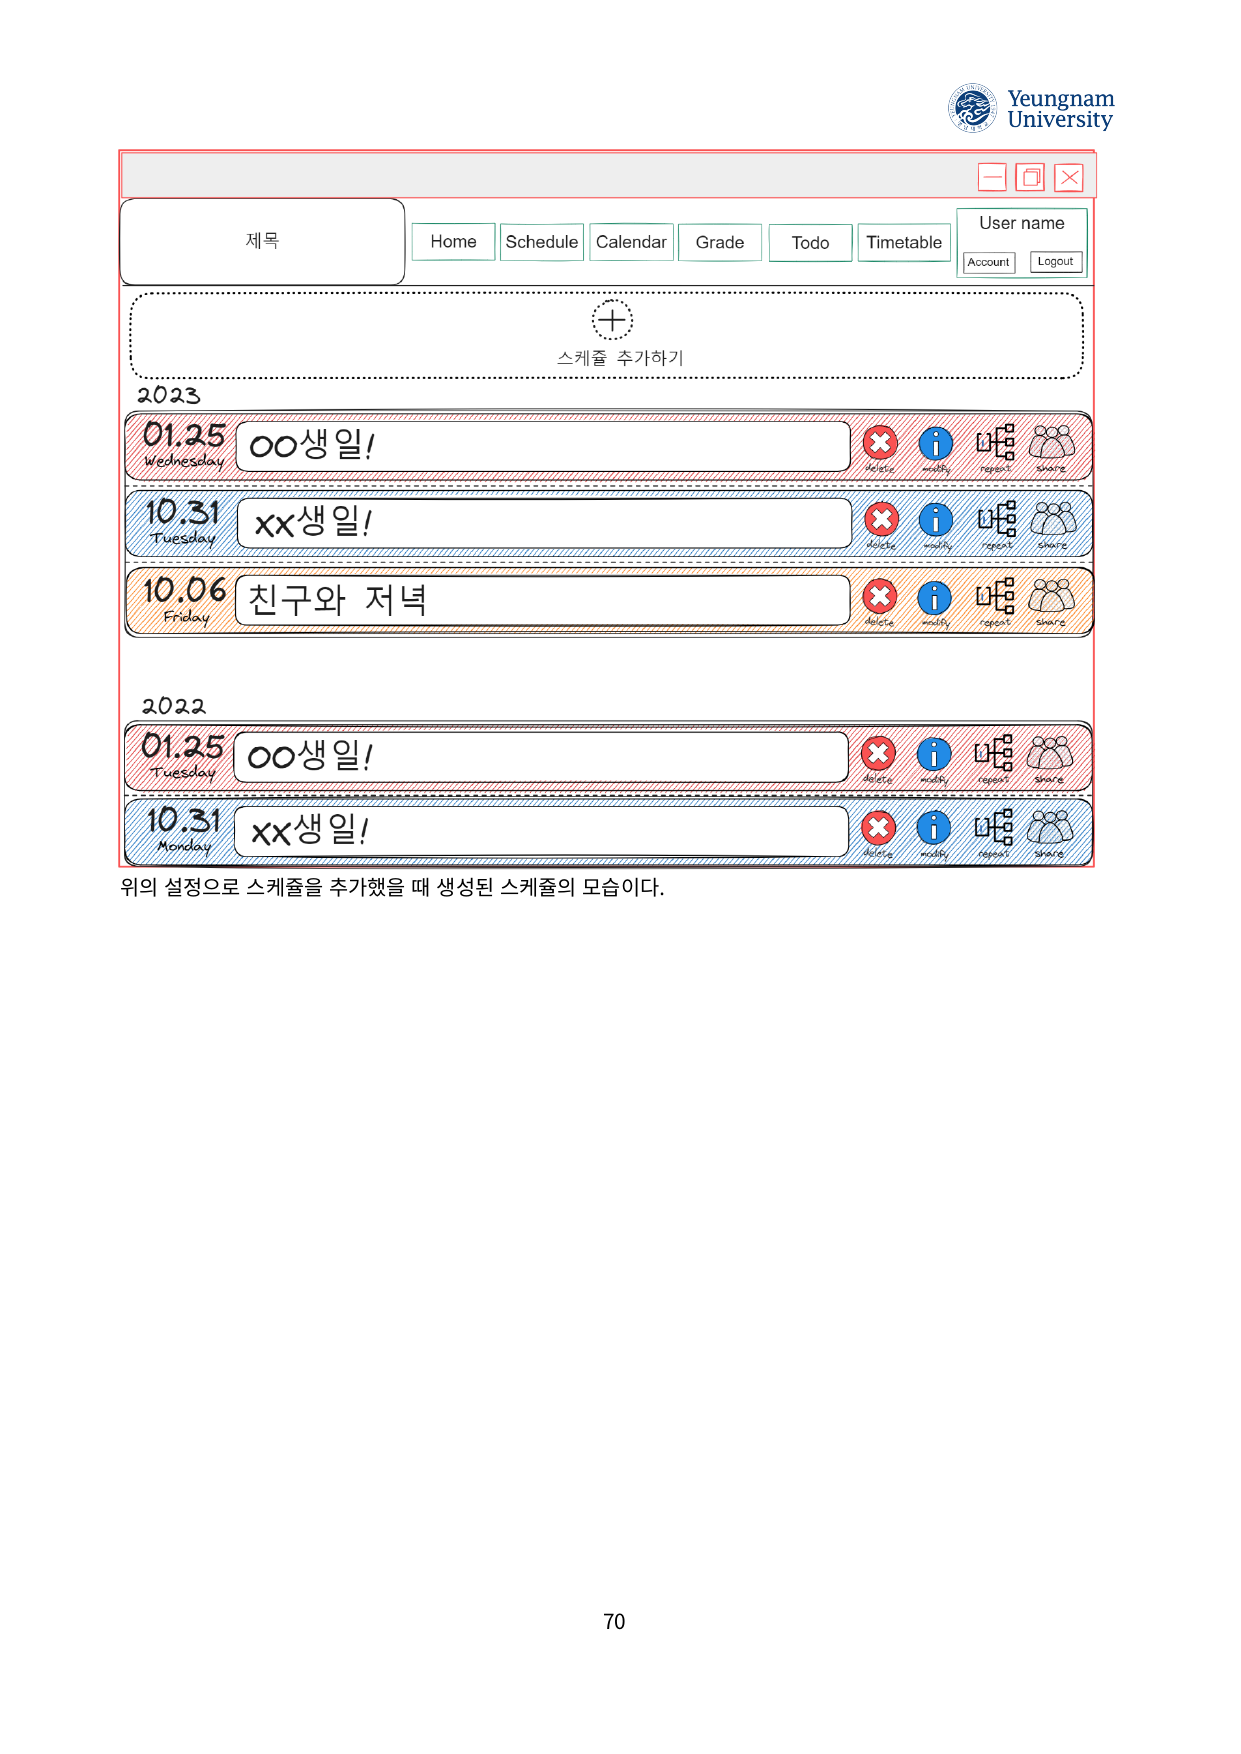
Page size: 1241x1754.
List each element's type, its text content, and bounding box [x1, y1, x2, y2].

text 위의 설정으로 스케쥴을 추가했을 때 생성된 스케쥴의 모습이다. [114, 871, 1115, 901]
picture [114, 145, 1101, 871]
picture [948, 83, 1115, 133]
